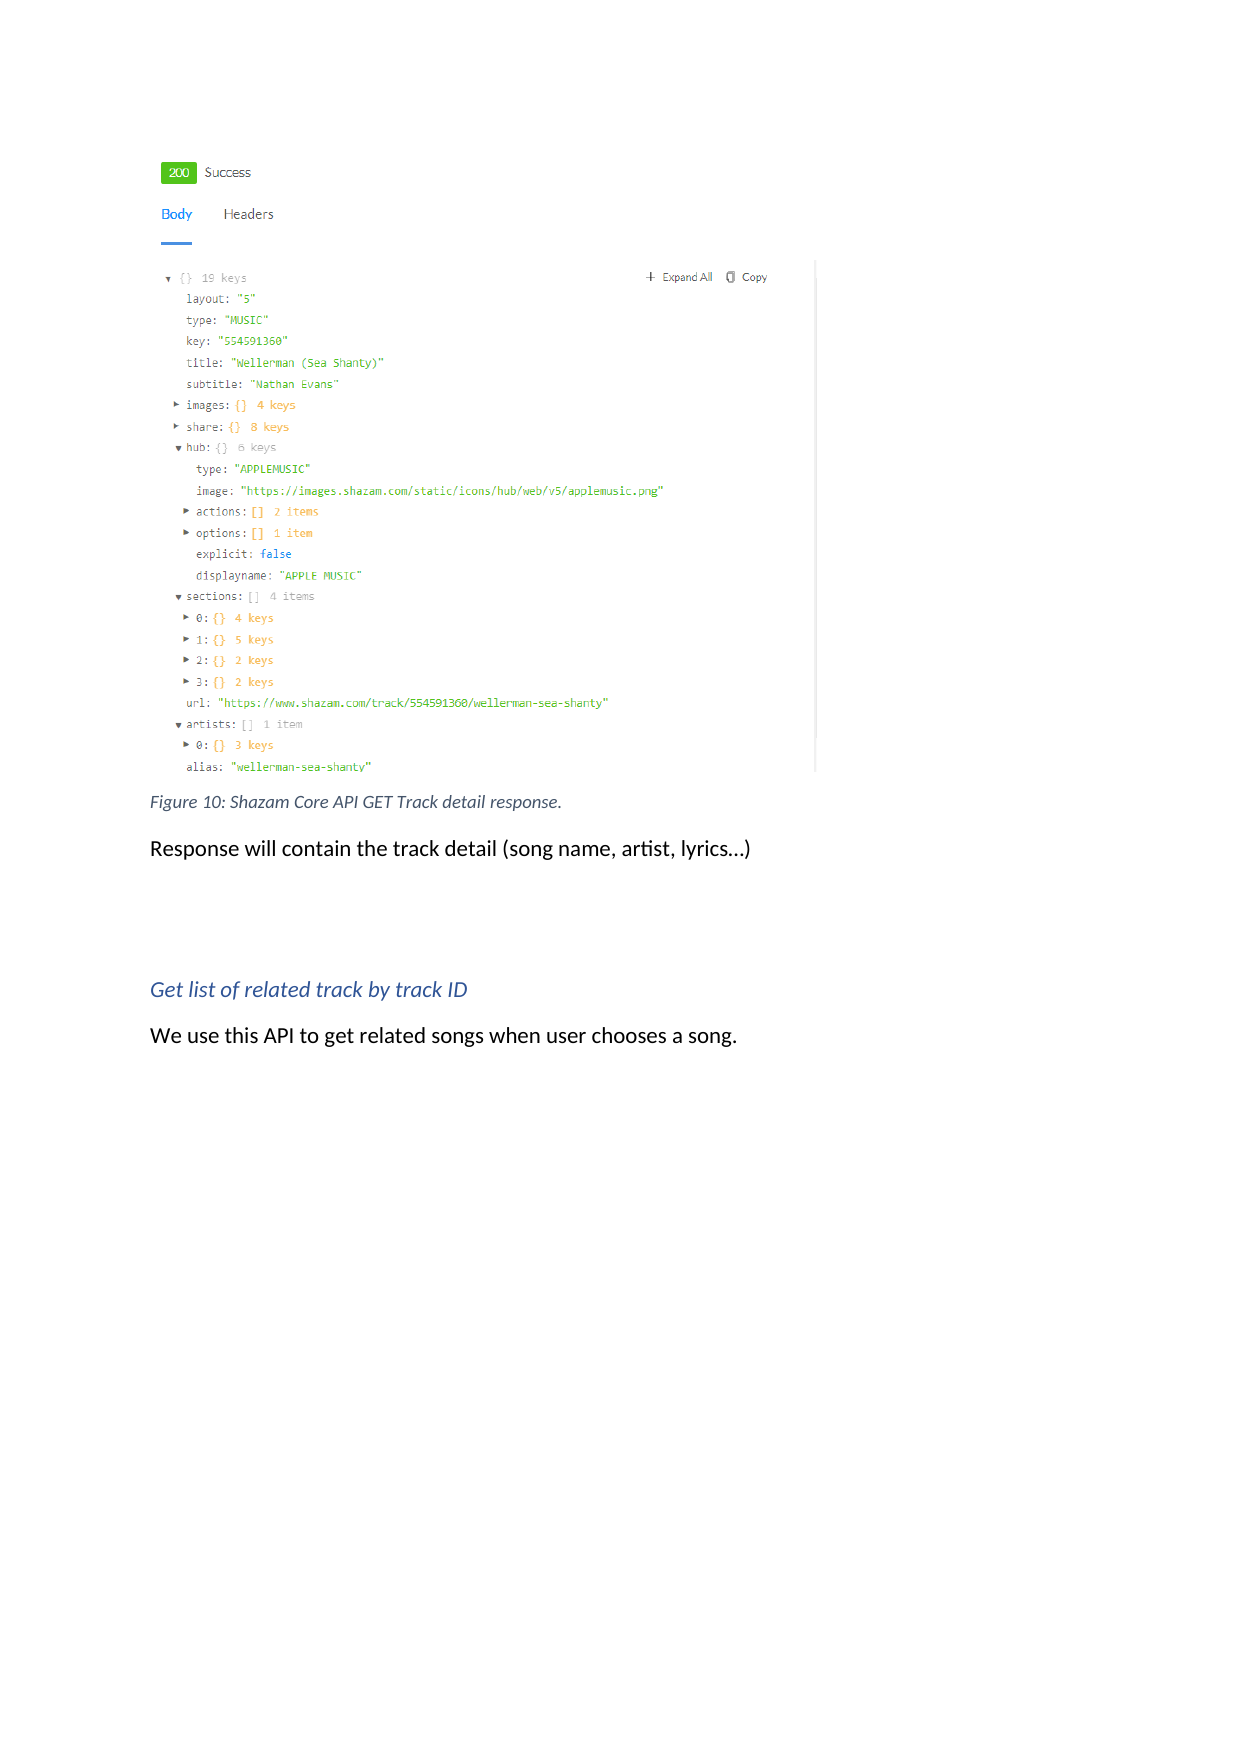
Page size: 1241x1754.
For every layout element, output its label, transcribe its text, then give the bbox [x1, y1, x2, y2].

text Response will contain the track detail (song name, artist, lyrics…) [150, 834, 1090, 862]
text We use this API to get related songs when user chooses a song. [150, 1022, 1090, 1049]
picture [150, 150, 817, 772]
text Get list of related track by track ID [150, 975, 1090, 1003]
